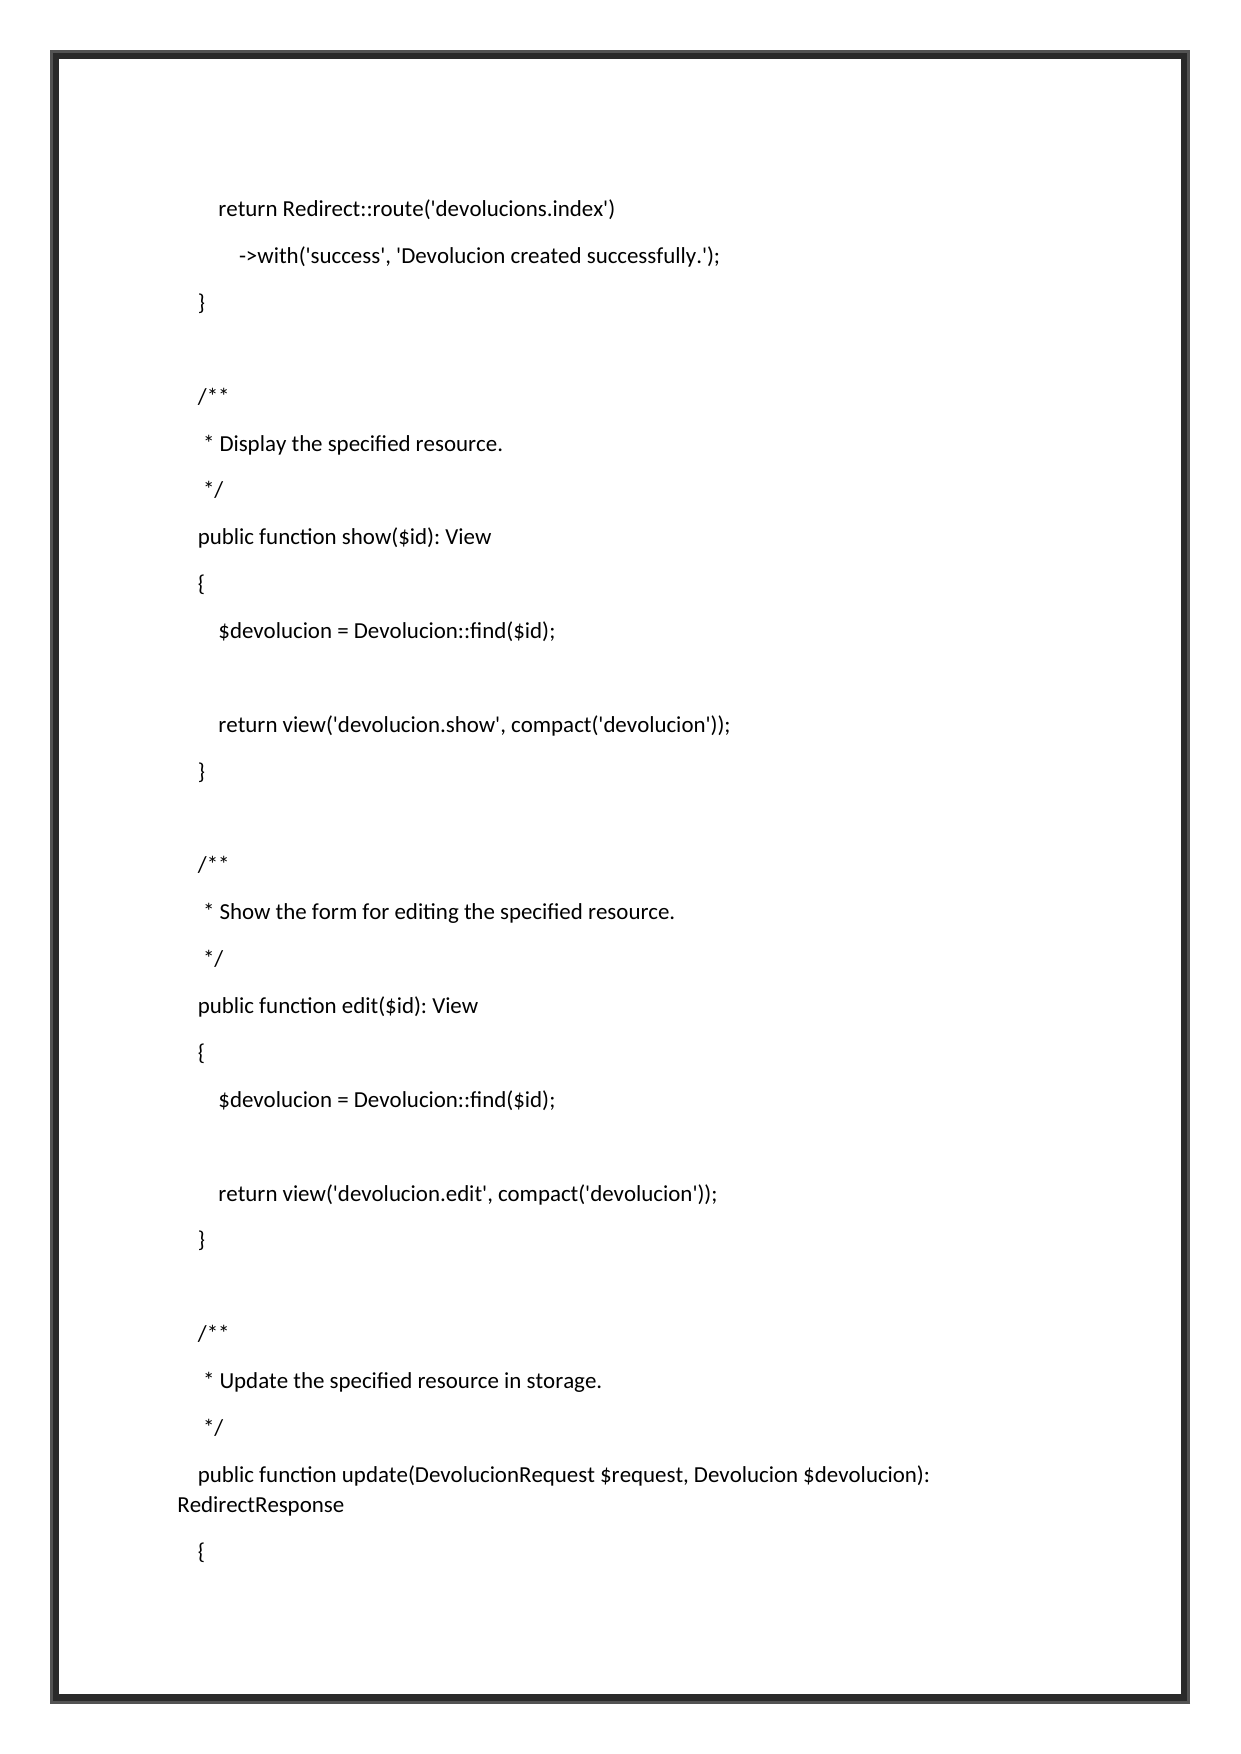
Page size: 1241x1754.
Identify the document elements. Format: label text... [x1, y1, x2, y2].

text } [177, 288, 1063, 316]
text */ [177, 1413, 1063, 1441]
text */ [177, 476, 1063, 504]
text /** [177, 851, 1063, 879]
text public function edit($id): View [177, 991, 1063, 1019]
text return view('devolucion.show', compact('devolucion')); [177, 710, 1063, 738]
text ->with('success', 'Devolucion created successfully.'); [177, 241, 1063, 269]
text $devolucion = Devolucion::find($id); [177, 1085, 1063, 1113]
text public function update(DevolucionRequest $request, Devolucion $devolucion): RedirectResponse [177, 1460, 1063, 1518]
text { [177, 1038, 1063, 1066]
text /** [177, 382, 1063, 410]
text * Update the specified resource in storage. [177, 1366, 1063, 1394]
text /** [177, 1319, 1063, 1347]
text public function show($id): View [177, 522, 1063, 551]
text return view('devolucion.edit', compact('devolucion')); [177, 1179, 1063, 1207]
text } [177, 757, 1063, 785]
text * Display the specified resource. [177, 429, 1063, 457]
text * Show the form for editing the specified resource. [177, 897, 1063, 926]
text */ [177, 944, 1063, 972]
text { [177, 1537, 1063, 1565]
text return Redirect::route('devolucions.index') [177, 194, 1063, 222]
text } [177, 1226, 1063, 1254]
text { [177, 569, 1063, 597]
text $devolucion = Devolucion::find($id); [177, 616, 1063, 644]
